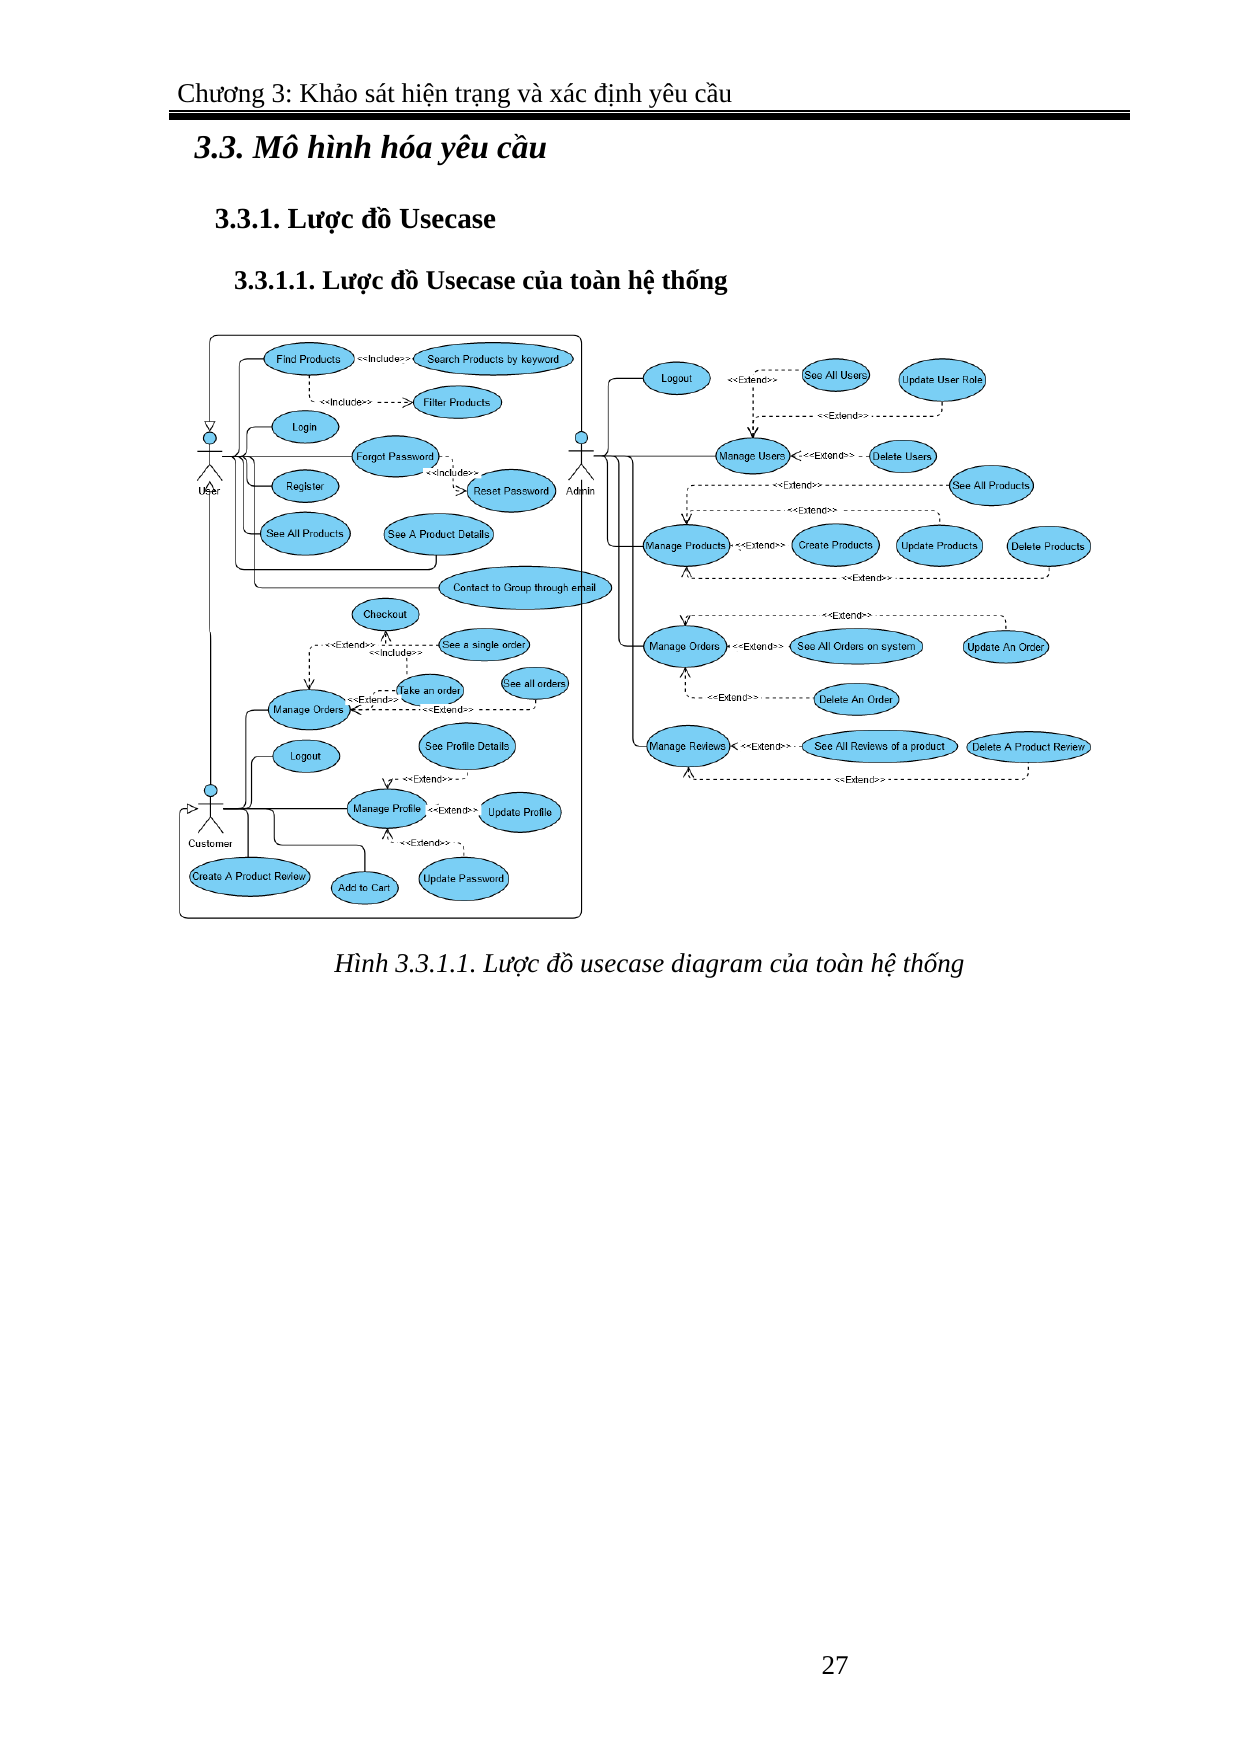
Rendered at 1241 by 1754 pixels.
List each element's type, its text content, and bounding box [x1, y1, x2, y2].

picture [177, 323, 1094, 929]
subtitle 3.3.1.1. Lược đồ Usecase của toàn hệ thống [177, 264, 1122, 295]
subtitle Hình 3.3.1.1. Lược đồ usecase diagram của toàn hệ thống [177, 947, 1122, 979]
subtitle 3.3. Mô hình hóa yêu cầu [177, 127, 1122, 166]
subtitle 3.3.1. Lược đồ Usecase [177, 201, 1122, 234]
